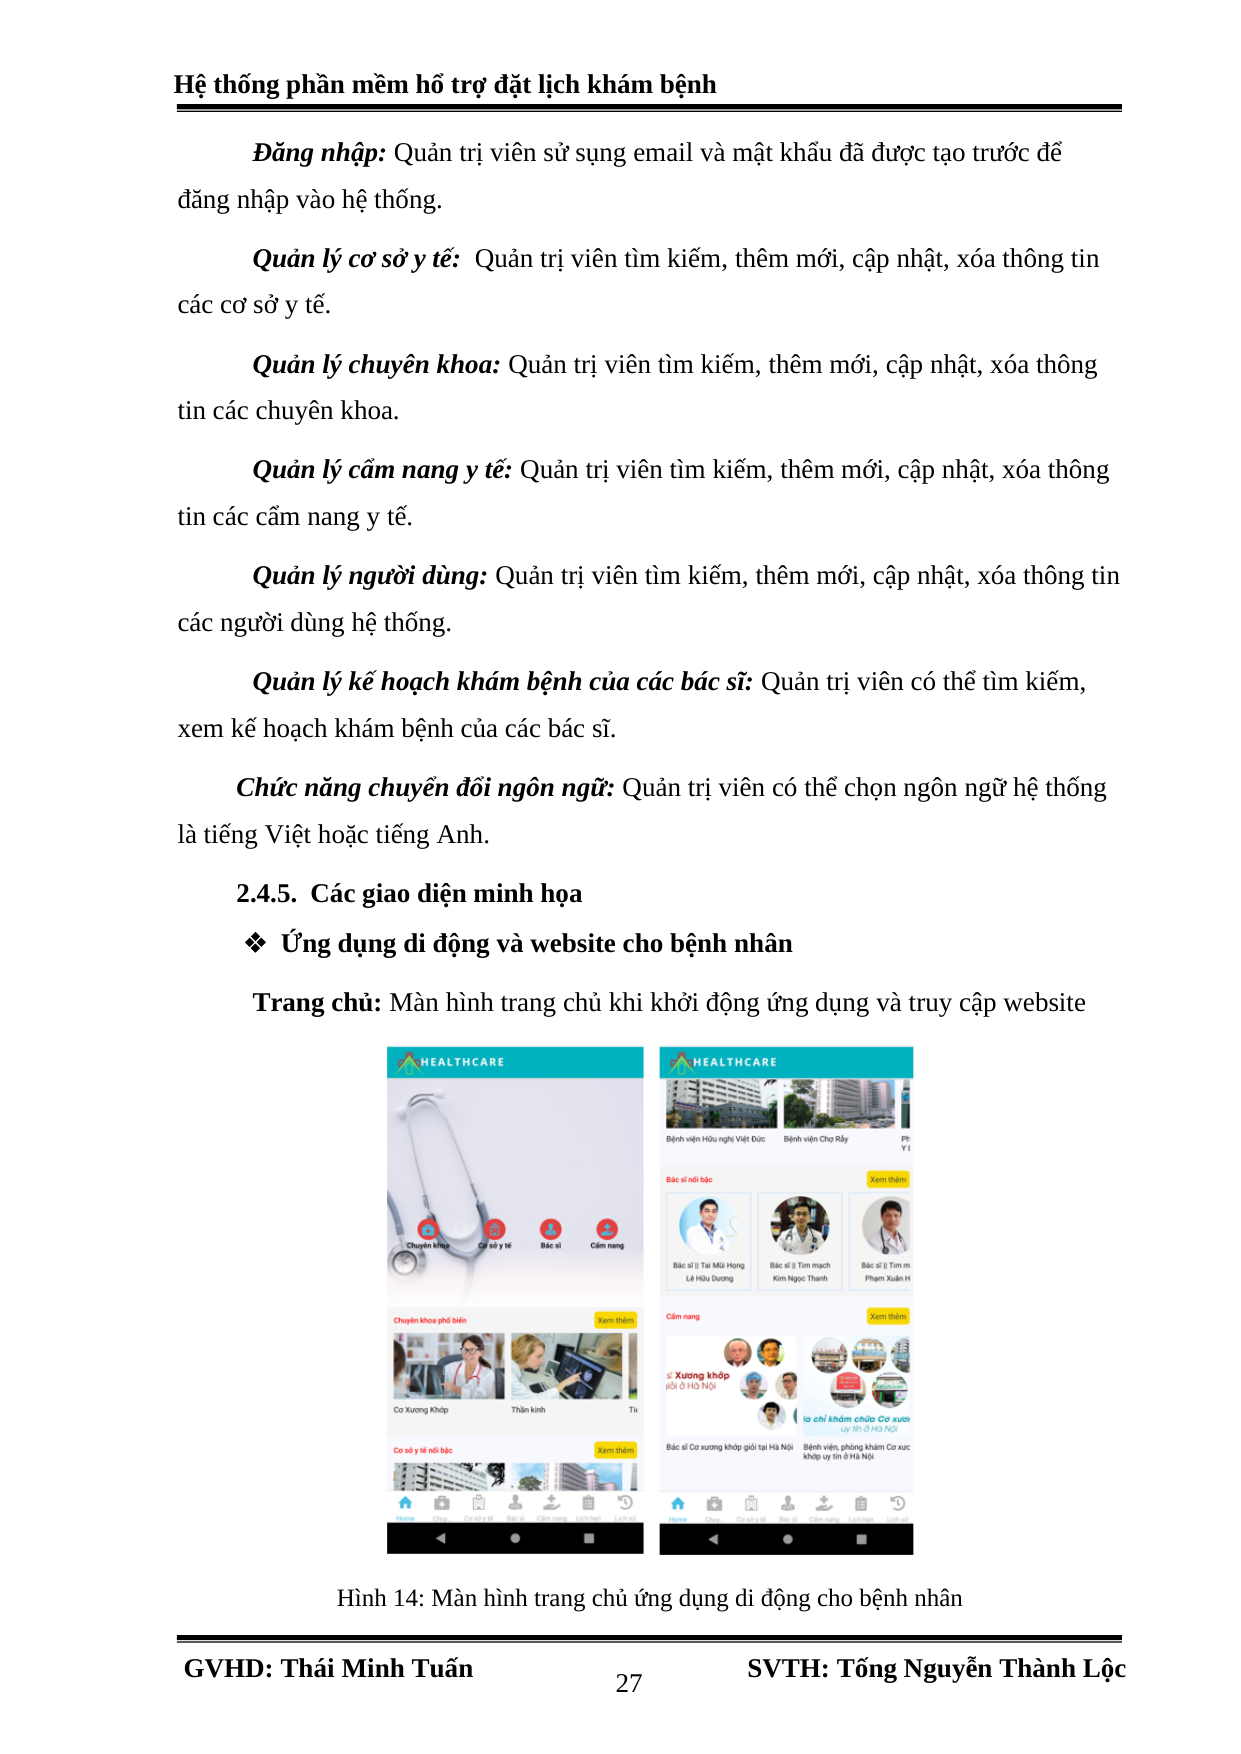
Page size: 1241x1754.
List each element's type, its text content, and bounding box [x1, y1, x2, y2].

text Quản lý cơ sở y tế: Quản trị viên tìm kiếm, thêm mới, cập nhật, xóa thông tin các cơ sở y tế. [177, 242, 1121, 320]
text Trang chủ: Màn hình trang chủ khi khởi động ứng dụng và truy cập website [177, 986, 1121, 1017]
subtitle Các giao diện minh họa [236, 877, 1122, 908]
picture [386, 1045, 914, 1556]
text Chức năng chuyển đổi ngôn ngữ: Quản trị viên có thể chọn ngôn ngữ hệ thống là tiếng Việt hoặc tiếng Anh. [177, 771, 1121, 849]
text Đăng nhập: Quản trị viên sử sụng email và mật khẩu đã được tạo trước để đăng nhập vào hệ thống. [177, 136, 1121, 214]
text Quản lý kế hoạch khám bệnh của các bác sĩ: Quản trị viên có thể tìm kiếm, xem kế hoạch khám bệnh của các bác sĩ. [177, 665, 1121, 743]
text Hình 14: Màn hình trang chủ ứng dụng di động cho bệnh nhân [177, 1583, 1122, 1612]
text Quản lý người dùng: Quản trị viên tìm kiếm, thêm mới, cập nhật, xóa thông tin các người dùng hệ thống. [177, 559, 1121, 637]
text Quản lý cẩm nang y tế: Quản trị viên tìm kiếm, thêm mới, cập nhật, xóa thông tin các cẩm nang y tế. [177, 453, 1121, 531]
list Ứng dụng di động và website cho bệnh nhân [243, 927, 1121, 958]
text Quản lý chuyên khoa: Quản trị viên tìm kiếm, thêm mới, cập nhật, xóa thông tin các chuyên khoa. [177, 348, 1121, 426]
